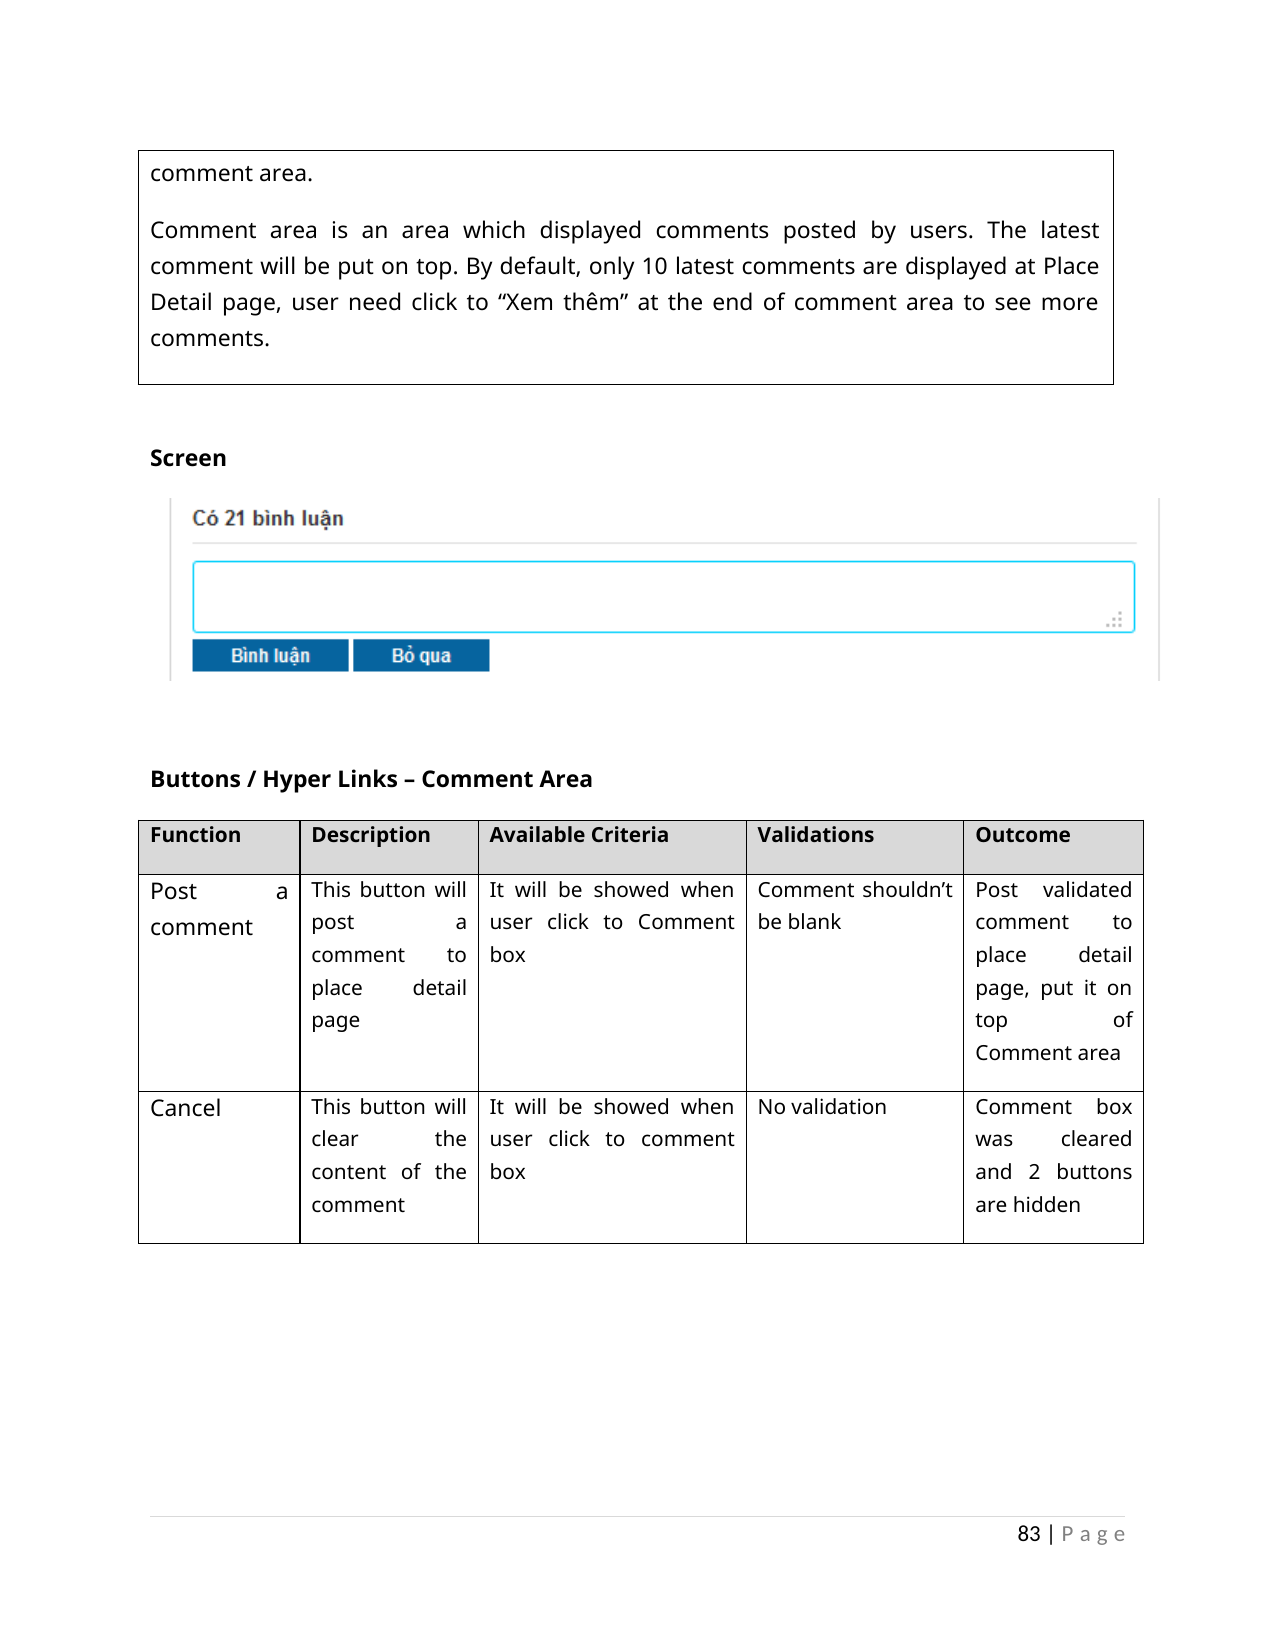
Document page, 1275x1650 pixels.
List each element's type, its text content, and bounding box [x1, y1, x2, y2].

picture [150, 498, 1183, 681]
table_header Description [301, 821, 478, 874]
table_cell Post validated comment to place detail page, put it on top of Comment area [964, 875, 1143, 1091]
table_cell Cancel [139, 1092, 299, 1243]
table_cell Comment box was cleared and 2 buttons are hidden [964, 1092, 1143, 1243]
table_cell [139, 151, 1113, 384]
table_cell No validation [747, 1092, 963, 1243]
table_cell It will be showed when user click to Comment box [479, 875, 746, 1091]
table_header Outcome [964, 821, 1143, 874]
text Buttons / Hyper Links – Comment Area [150, 763, 1125, 794]
table_cell This button will post a comment to place detail page [301, 875, 478, 1091]
table_cell It will be showed when user click to comment box [479, 1092, 746, 1243]
table_header Function [139, 821, 299, 874]
text Screen [150, 441, 1125, 473]
table_cell This button will clear the content of the comment [301, 1092, 478, 1243]
table_cell Post a comment [139, 875, 299, 1091]
table_header Available Criteria [479, 821, 746, 874]
table_header Validations [747, 821, 963, 874]
table_cell Comment shouldn’t be blank [747, 875, 963, 1091]
